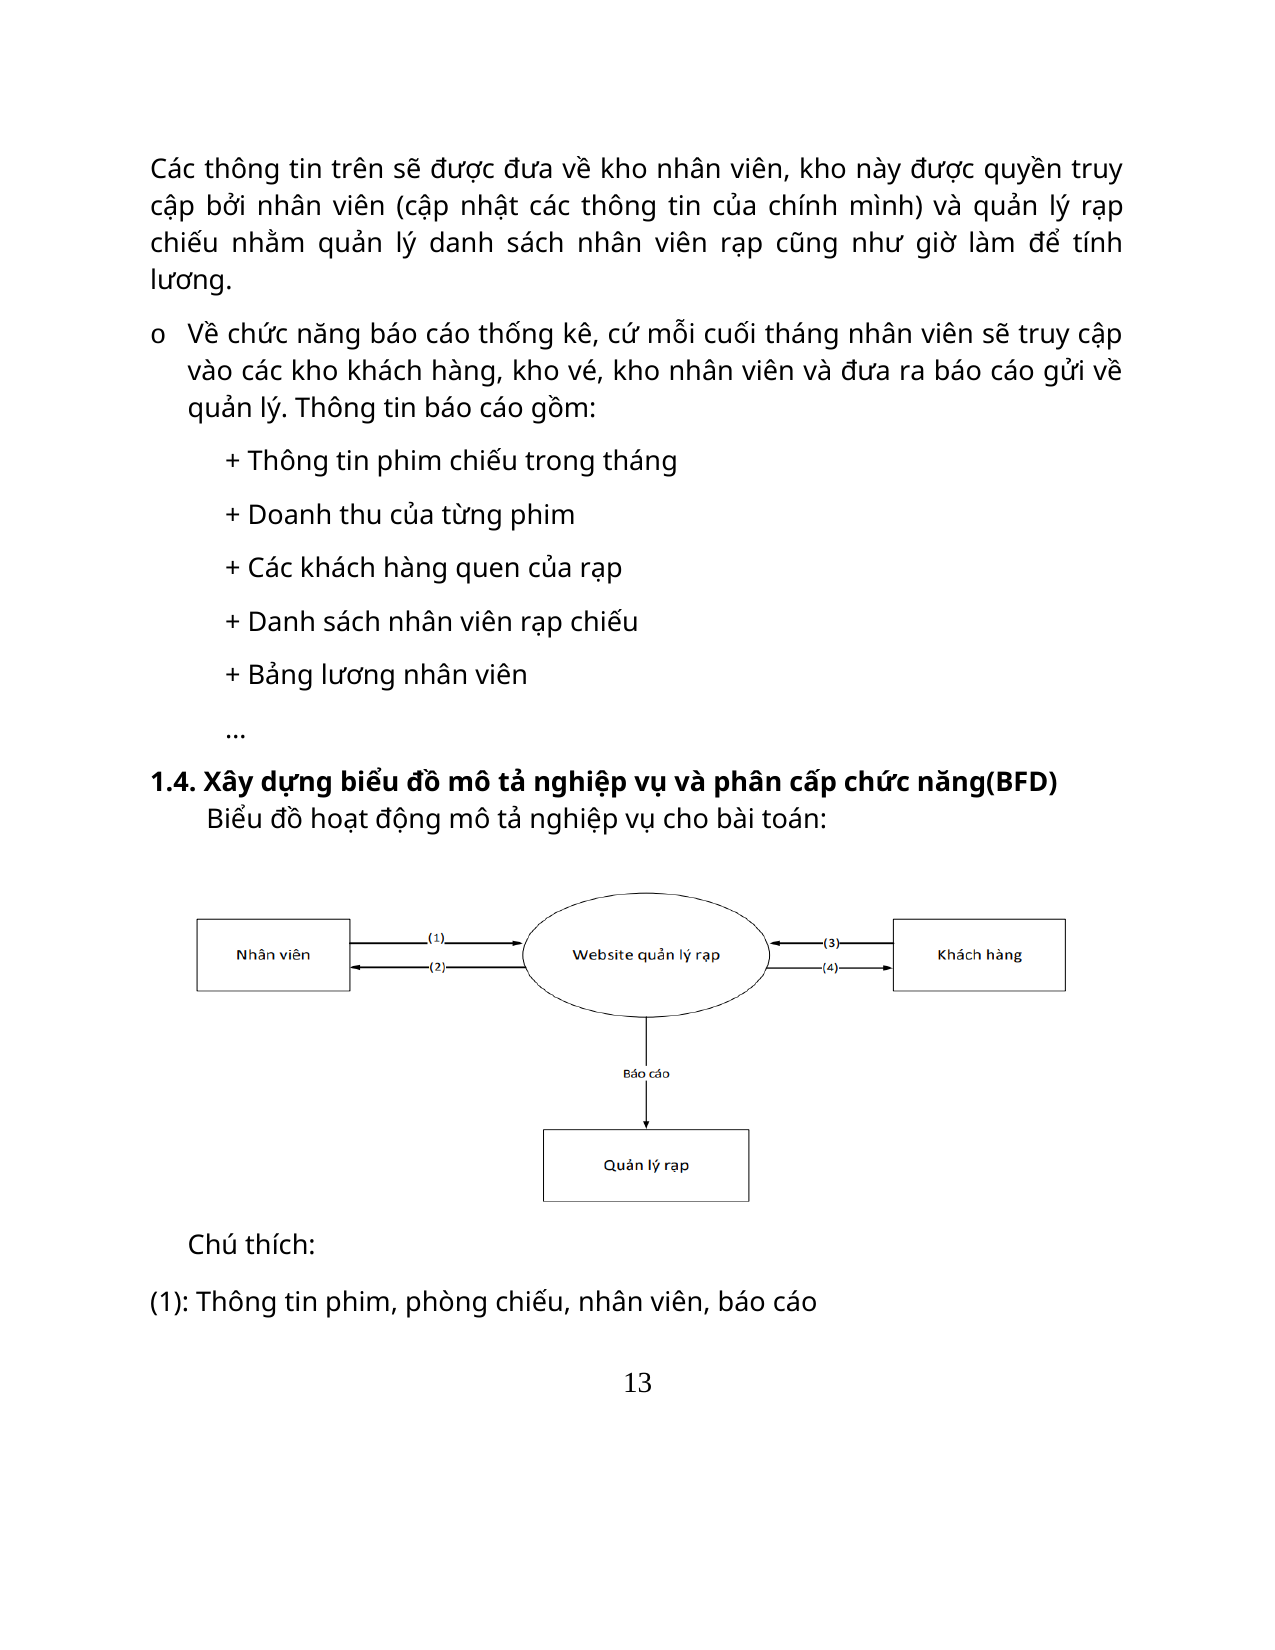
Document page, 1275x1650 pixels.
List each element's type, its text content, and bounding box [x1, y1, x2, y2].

text Các thông tin trên sẽ được đưa về kho nhân viên, kho này được quyền truy cập bởi nhân viên (cập nhật các thông tin của chính mình) và quản lý rạp chiếu nhằm quản lý danh sách nhân viên rạp cũng như giờ làm để tính lương. [150, 150, 1125, 297]
text + Bảng lương nhân viên [225, 656, 1125, 693]
picture [150, 853, 1125, 1207]
list Về chức năng báo cáo thống kê, cứ mỗi cuối tháng nhân viên sẽ truy cập vào các kho khách hàng, kho vé, kho nhân viên và đưa ra báo cáo gửi về quản lý. Thông tin báo cáo gồm: [150, 314, 1125, 425]
subtitle 1.4. Xây dựng biểu đồ mô tả nghiệp vụ và phân cấp chức năng(BFD) [150, 763, 1125, 800]
text + Doanh thu của từng phim [225, 495, 1125, 532]
text + Các khách hàng quen của rạp [225, 549, 1125, 586]
text + Thông tin phim chiếu trong tháng [225, 442, 1125, 478]
text + Danh sách nhân viên rạp chiếu [225, 602, 1125, 639]
text Biểu đồ hoạt động mô tả nghiệp vụ cho bài toán: [150, 800, 1125, 837]
list Chú thích: [187, 1226, 1125, 1262]
text … [225, 709, 1125, 746]
text (1): Thông tin phim, phòng chiếu, nhân viên, báo cáo [150, 1282, 1125, 1319]
